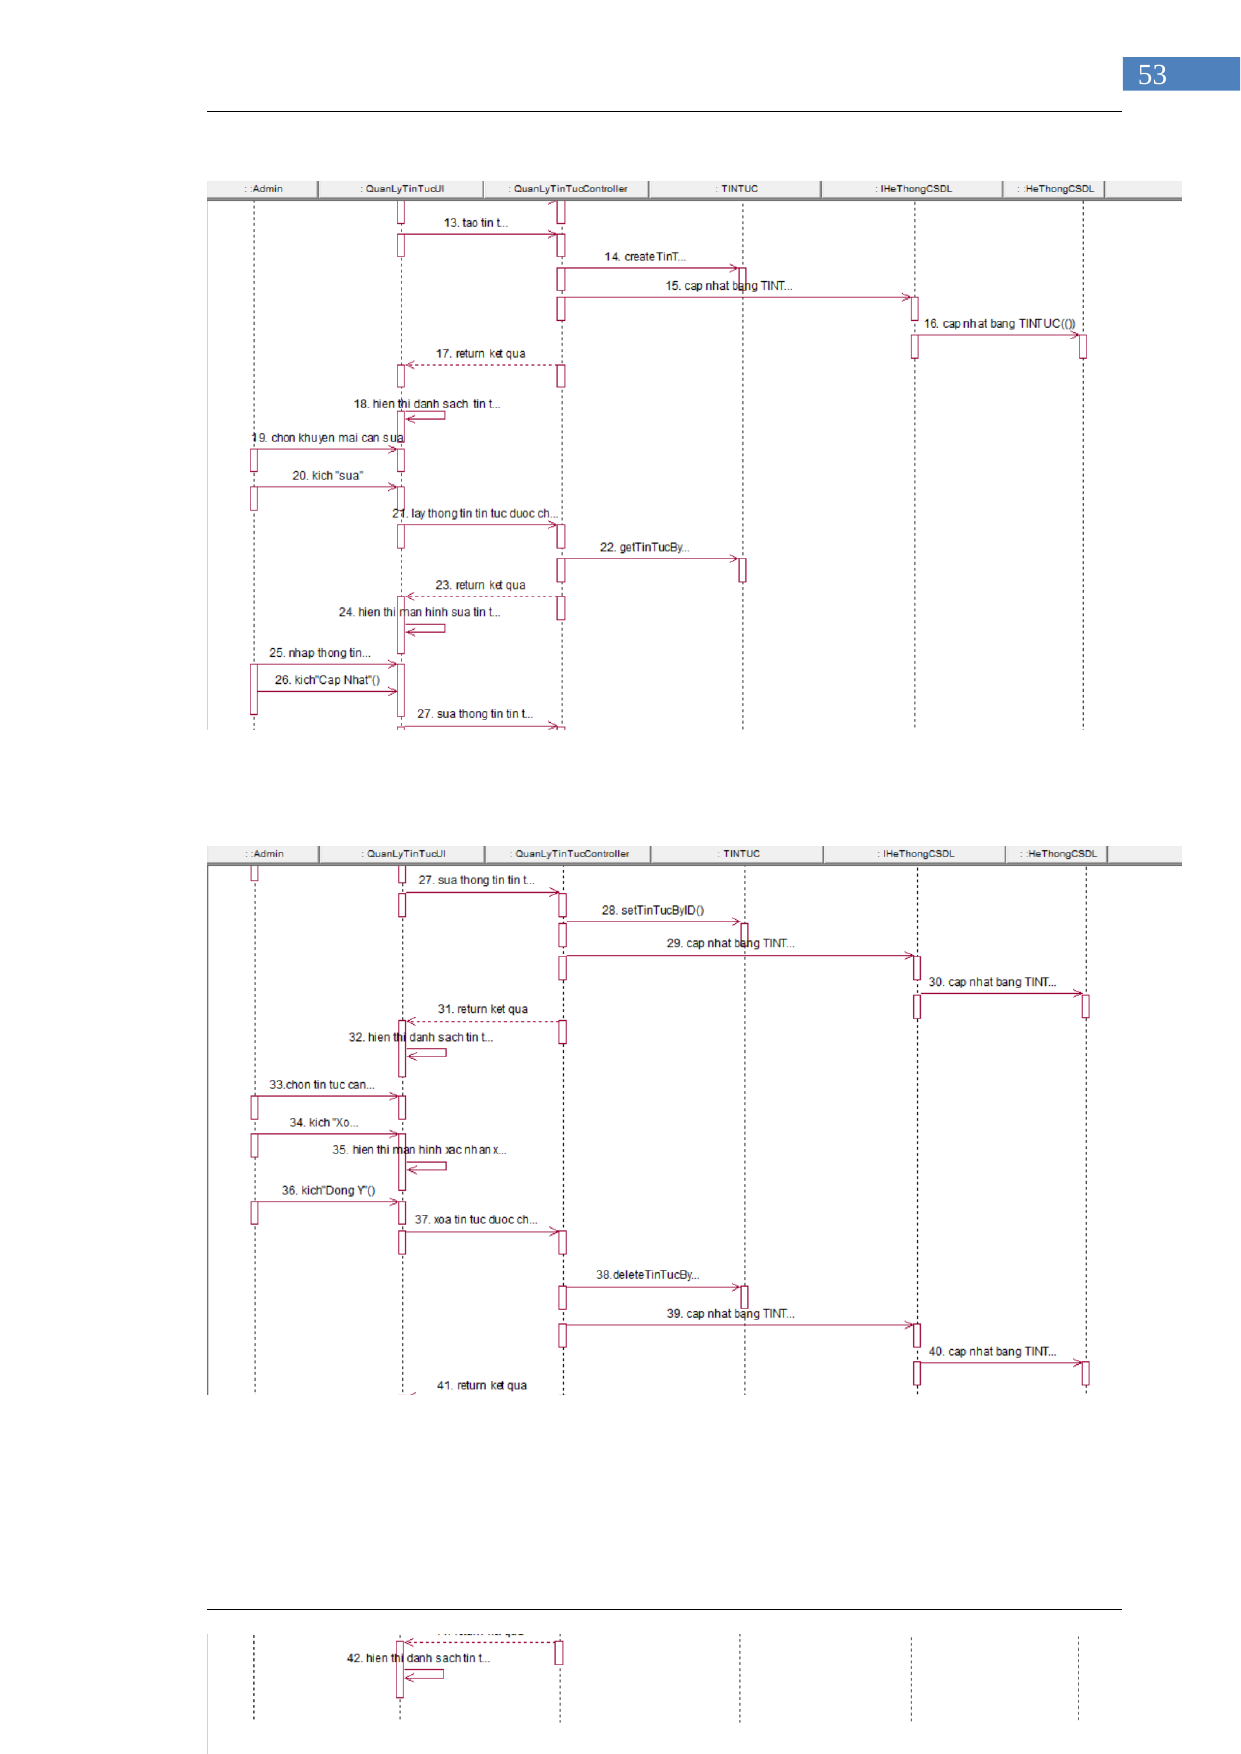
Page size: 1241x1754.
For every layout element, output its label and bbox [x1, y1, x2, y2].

picture [207, 1634, 1182, 1754]
picture [207, 181, 1182, 730]
picture [207, 846, 1182, 1395]
